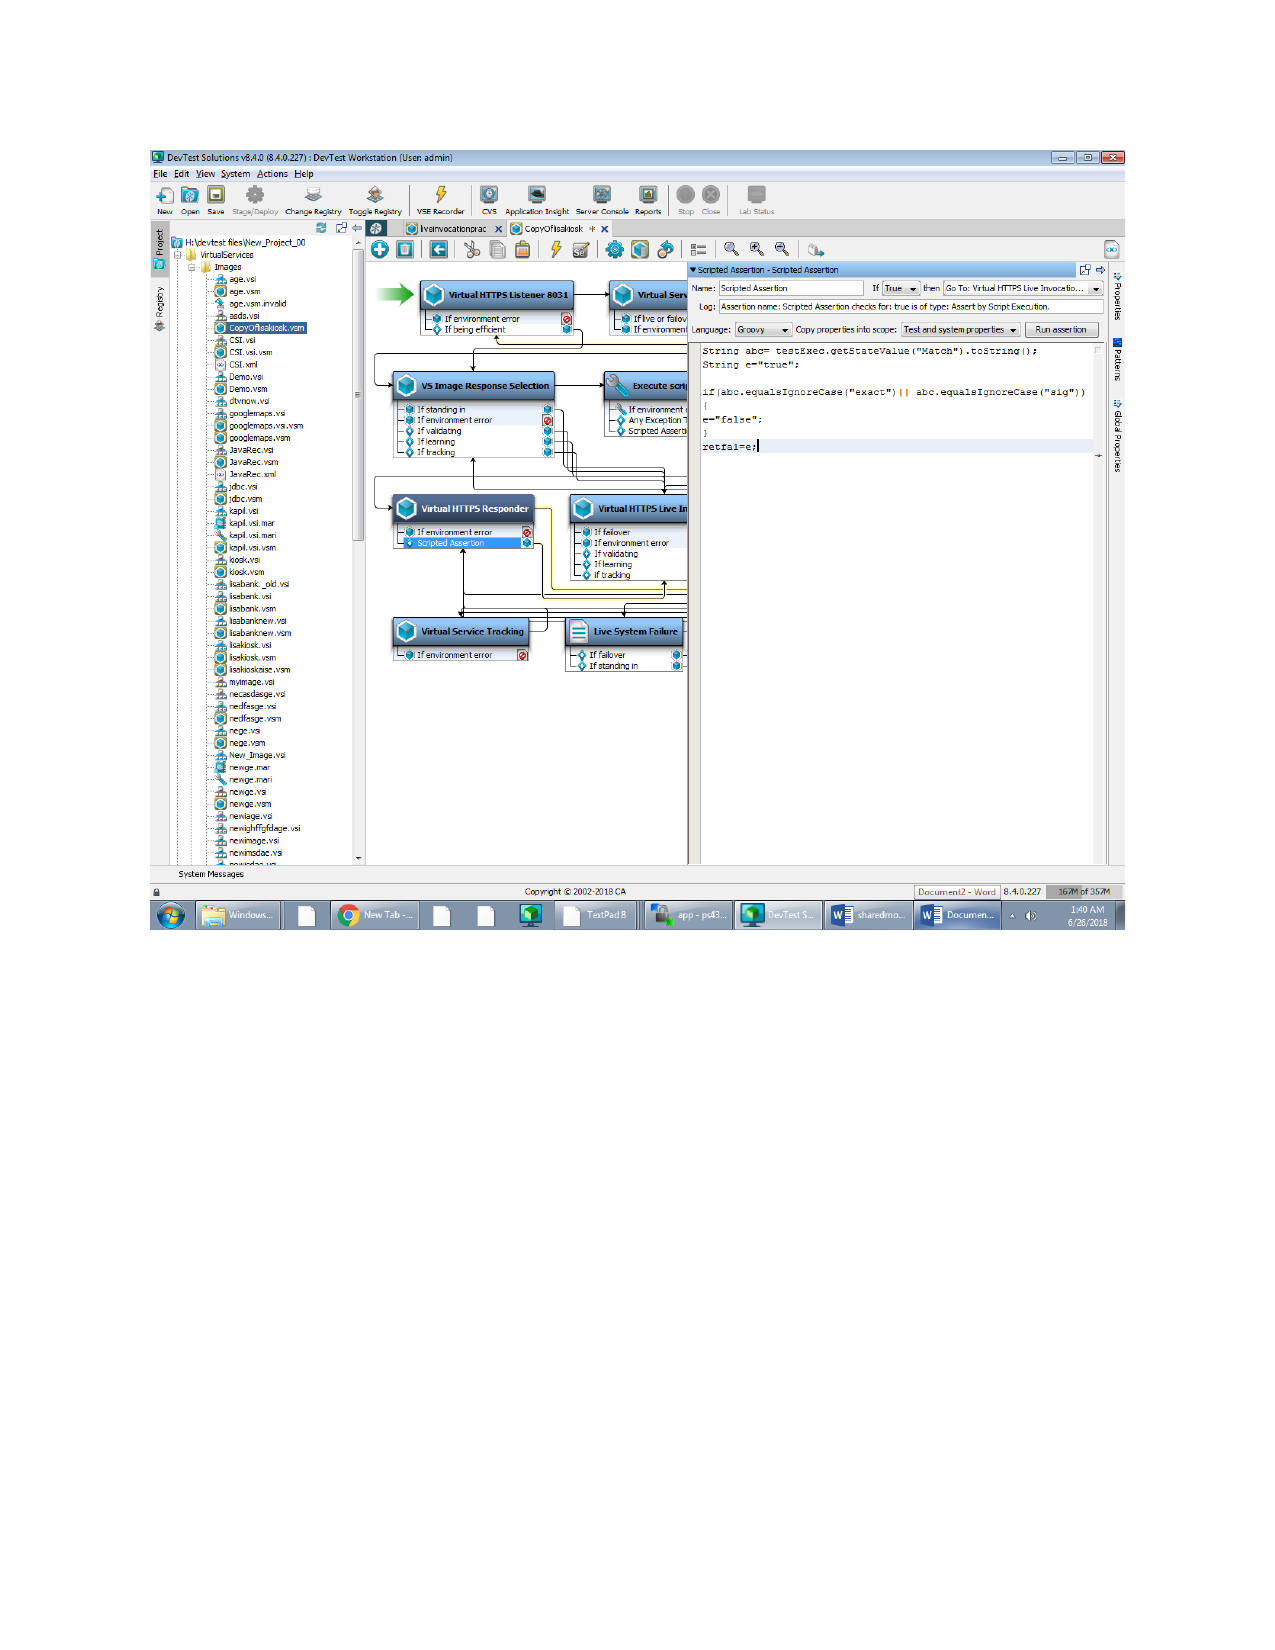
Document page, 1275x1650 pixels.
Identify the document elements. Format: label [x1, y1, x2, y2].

picture [150, 150, 1125, 930]
